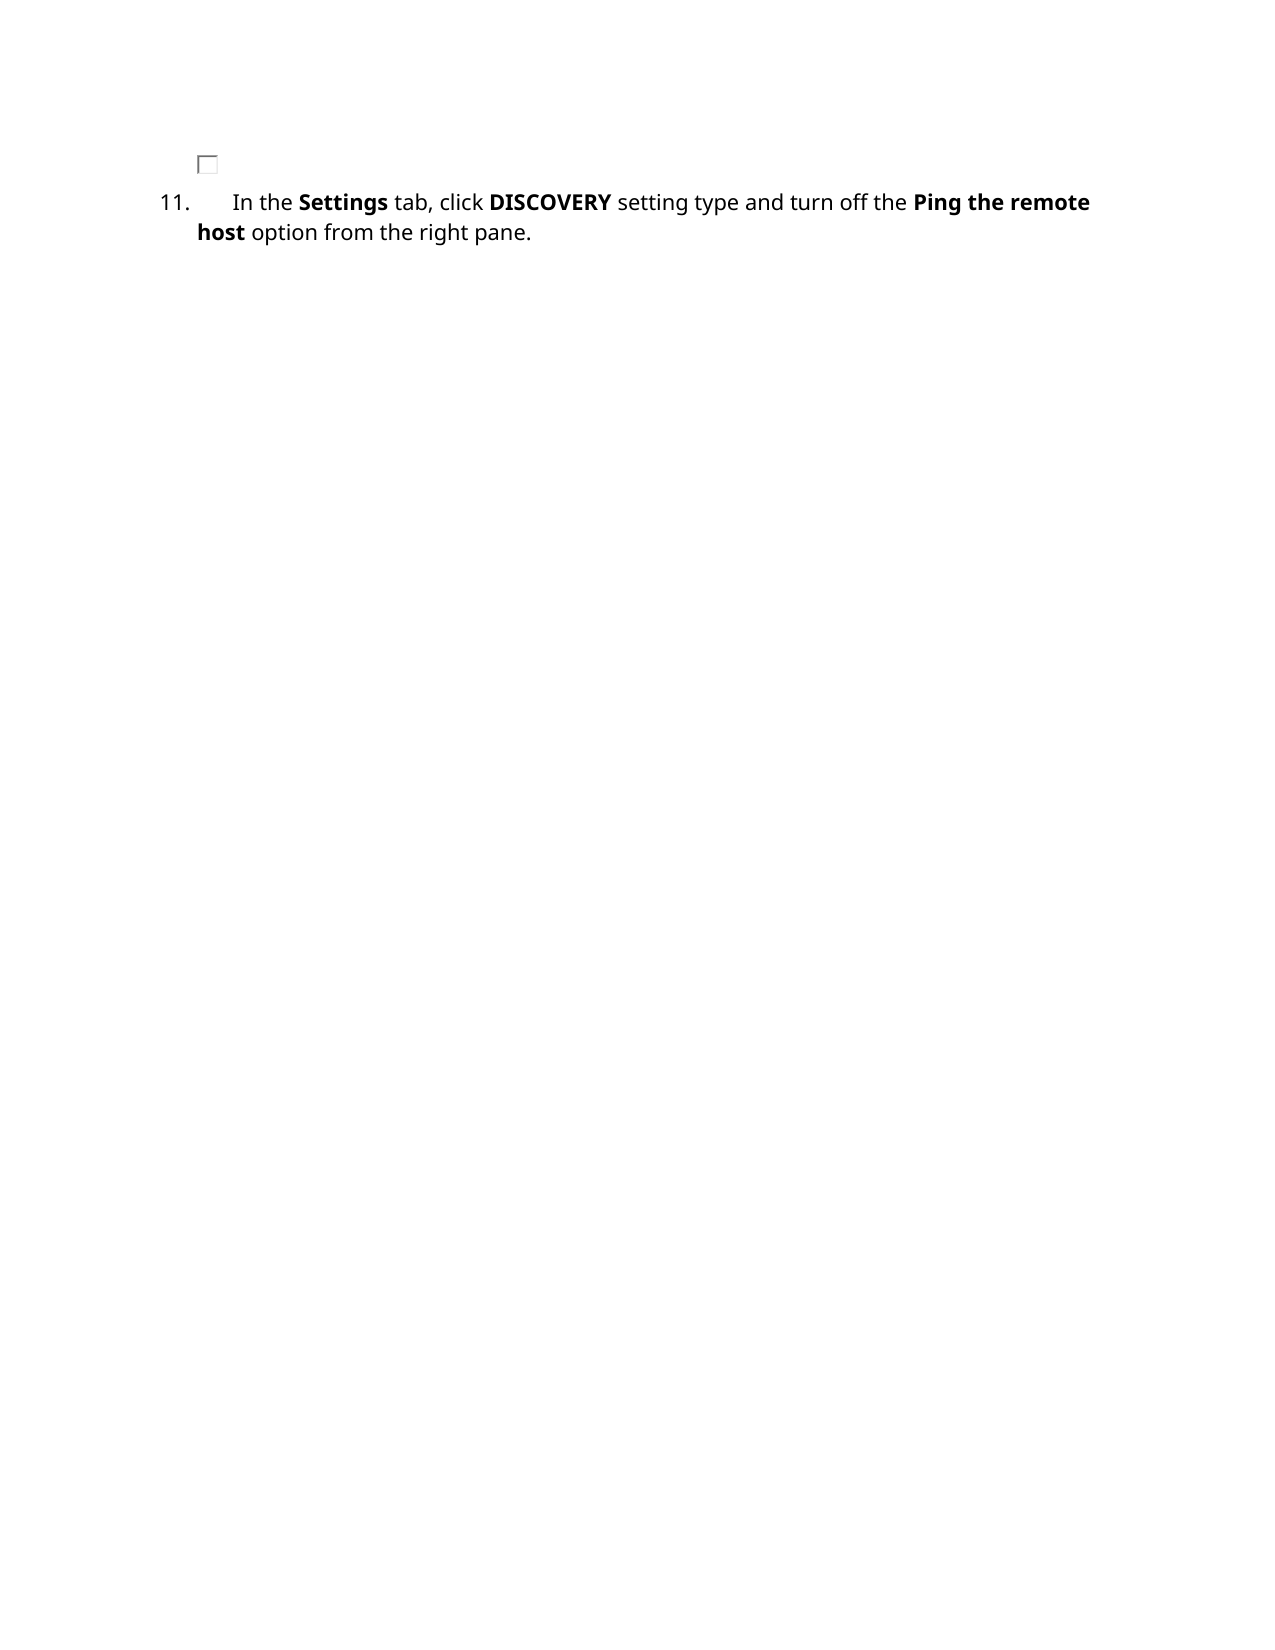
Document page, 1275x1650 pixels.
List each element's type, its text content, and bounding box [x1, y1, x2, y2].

list In the Settings tab, click DISCOVERY setting type and turn off the Ping the remote host option from the right pane. [159, 150, 1125, 247]
